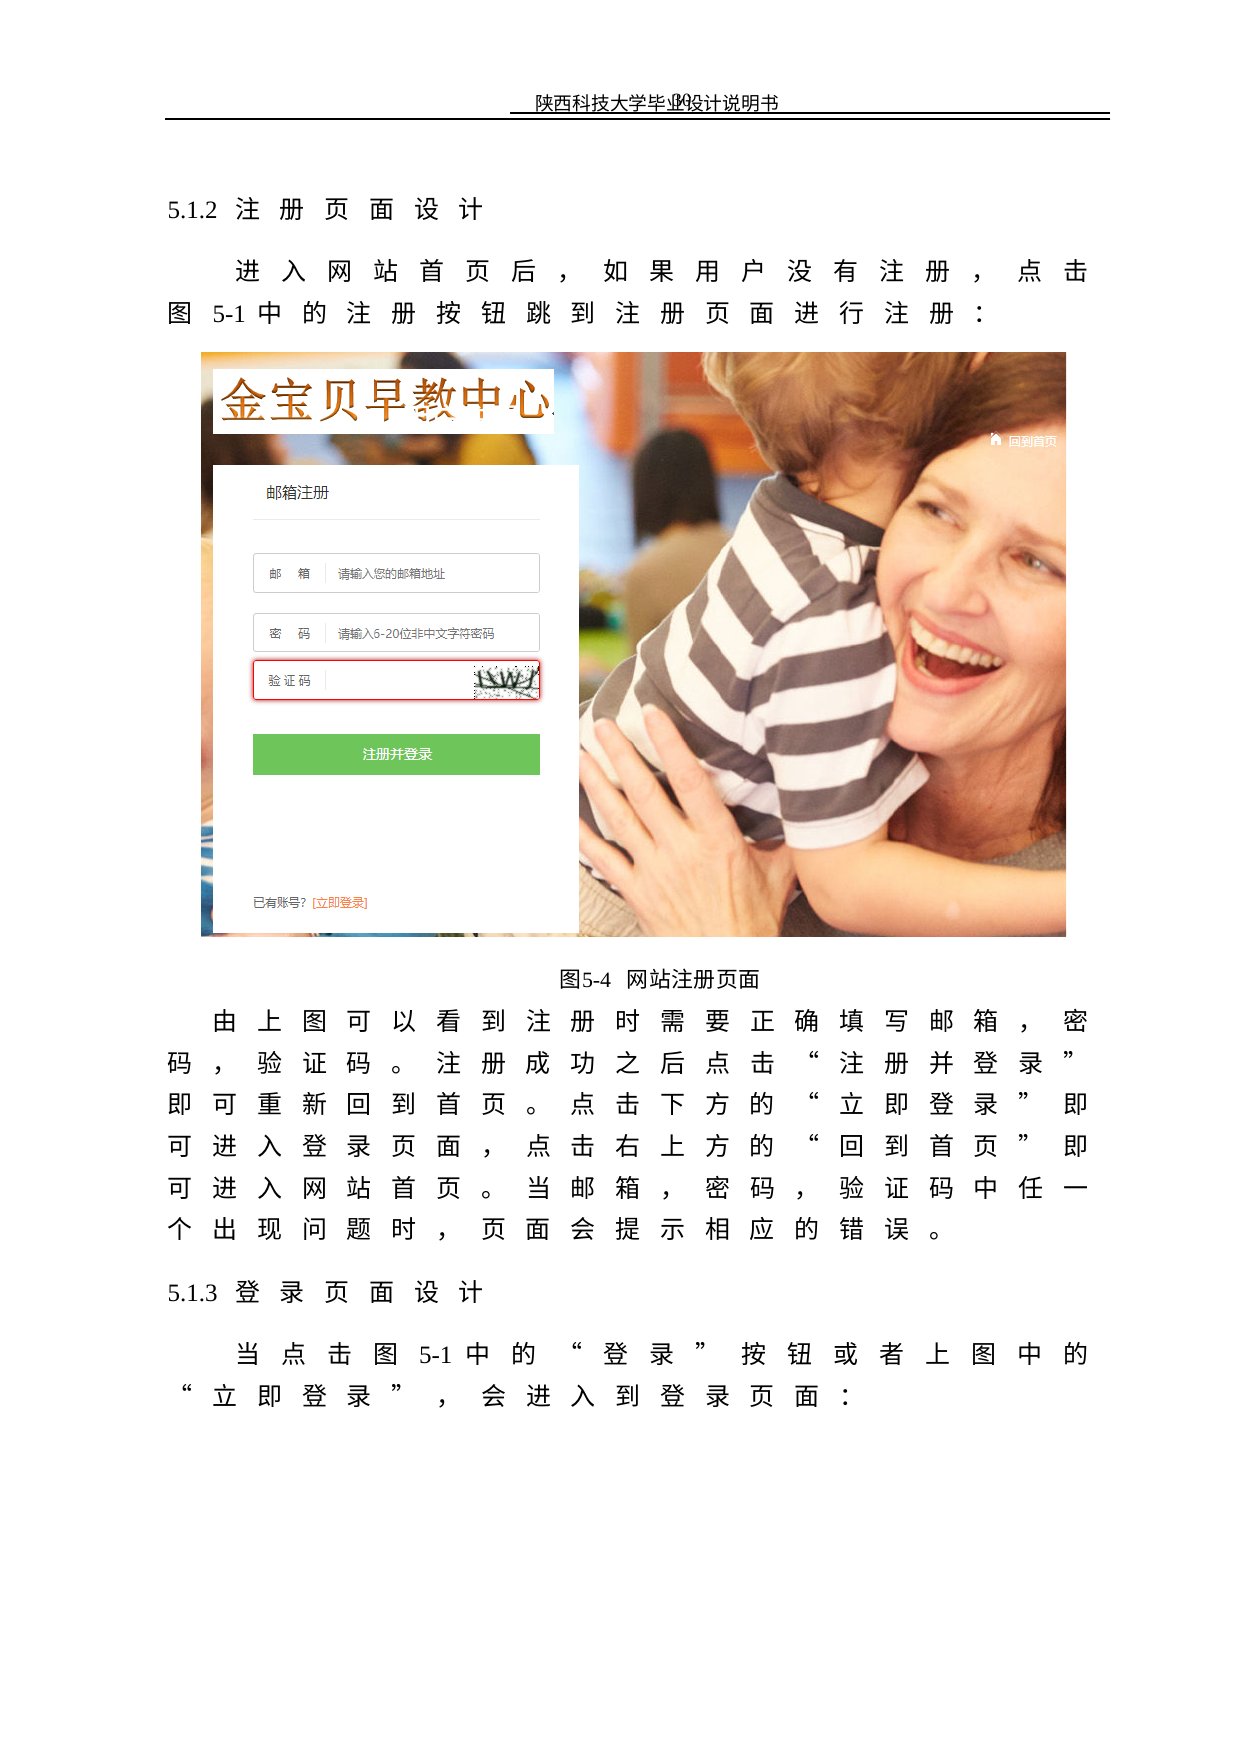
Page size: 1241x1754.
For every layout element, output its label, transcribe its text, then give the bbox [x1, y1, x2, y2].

subtitle 5.1.3 登录页面设计 [167, 1270, 1108, 1311]
text 进入网站首页后，如果用户没有注册，点击图5-1中的注册按钮跳到注册页面进行注册： [167, 249, 1108, 332]
subtitle 图5-4 网站注册页面 [167, 957, 1108, 999]
text 当点击图5-1中的“登录”按钮或者上图中的“立即登录”，会进入到登录页面： [167, 1332, 1108, 1416]
subtitle 5.1.2 注册页面设计 [167, 186, 1108, 228]
text 由上图可以看到注册时需要正确填写邮箱，密码，验证码。注册成功之后点击“注册并登录”即可重新回到首页。点击下方的“立即登录”即可进入登录页面，点击右上方的“回到首页”即可进入网站首页。当邮箱，密码，验证码中任一个出现问题时，页面会提示相应的错误。 [167, 999, 1108, 1249]
picture [201, 352, 1067, 937]
